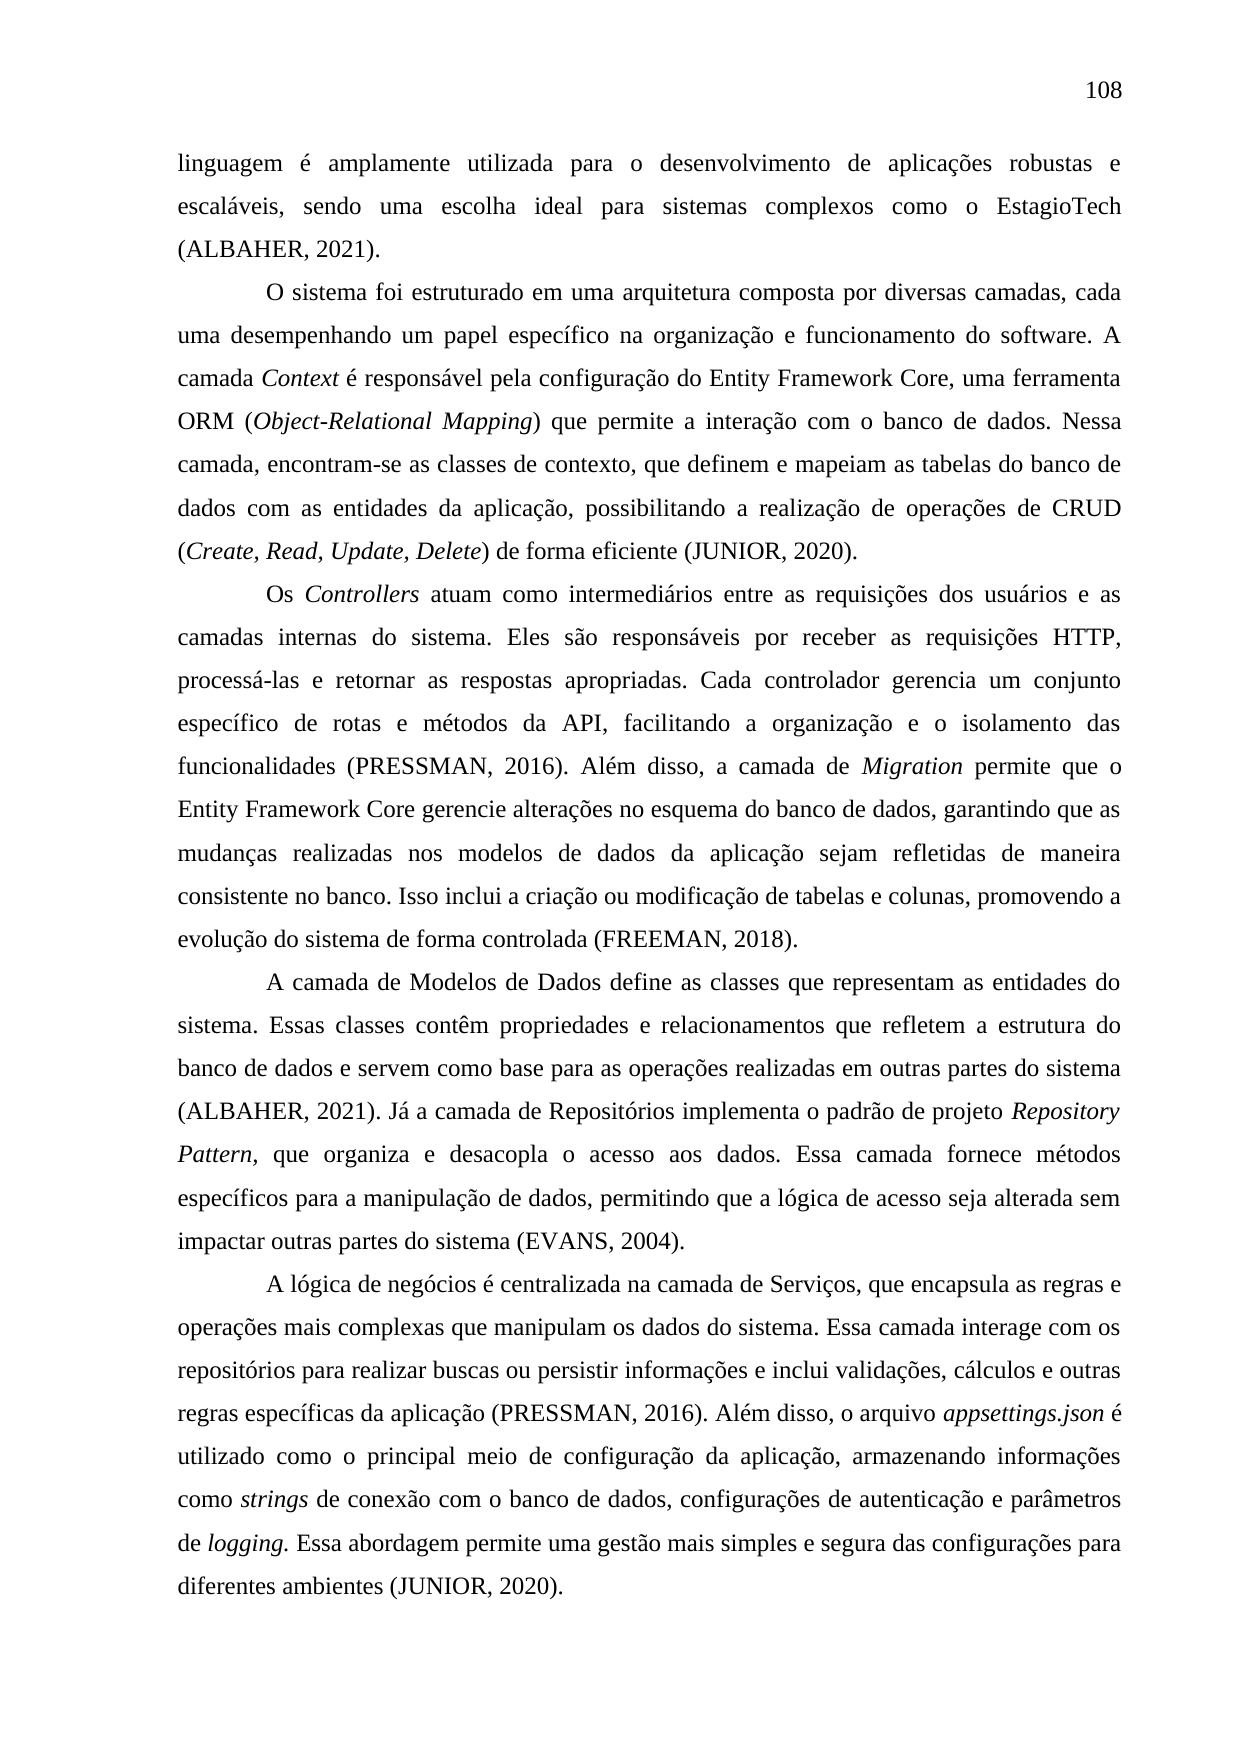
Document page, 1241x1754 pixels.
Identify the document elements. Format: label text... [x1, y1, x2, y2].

text Os Controllers atuam como intermediários entre as requisições dos usuários e as camadas internas do sistema. Eles são responsáveis por receber as requisições HTTP, processá-las e retornar as respostas apropriadas. Cada controlador gerencia um conjunto específico de rotas e métodos da API, facilitando a organização e o isolamento das funcionalidades (PRESSMAN, 2016). Além disso, a camada de Migration permite que o Entity Framework Core gerencie alterações no esquema do banco de dados, garantindo que as mudanças realizadas nos modelos de dados da aplicação sejam refletidas de maneira consistente no banco. Isso inclui a criação ou modificação de tabelas e colunas, promovendo a evolução do sistema de forma controlada (FREEMAN, 2018). [177, 579, 1122, 953]
text A lógica de negócios é centralizada na camada de Serviços, que encapsula as regras e operações mais complexas que manipulam os dados do sistema. Essa camada interage com os repositórios para realizar buscas ou persistir informações e inclui validações, cálculos e outras regras específicas da aplicação (PRESSMAN, 2016). Além disso, o arquivo appsettings.json é utilizado como o principal meio de configuração da aplicação, armazenando informações como strings de conexão com o banco de dados, configurações de autenticação e parâmetros de logging. Essa abordagem permite uma gestão mais simples e segura das configurações para diferentes ambientes (JUNIOR, 2020). [177, 1269, 1122, 1599]
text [177, 148, 1122, 263]
text A camada de Modelos de Dados define as classes que representam as entidades do sistema. Essas classes contêm propriedades e relacionamentos que refletem a estrutura do banco de dados e servem como base para as operações realizadas em outras partes do sistema (ALBAHER, 2021). Já a camada de Repositórios implementa o padrão de projeto Repository Pattern, que organiza e desacopla o acesso aos dados. Essa camada fornece métodos específicos para a manipulação de dados, permitindo que a lógica de acesso seja alterada sem impactar outras partes do sistema (EVANS, 2004). [177, 967, 1122, 1254]
text O sistema foi estruturado em uma arquitetura composta por diversas camadas, cada uma desempenhando um papel específico na organização e funcionamento do software. A camada Context é responsável pela configuração do Entity Framework Core, uma ferramenta ORM (Object-Relational Mapping) que permite a interação com o banco de dados. Nessa camada, encontram-se as classes de contexto, que definem e mapeiam as tabelas do banco de dados com as entidades da aplicação, possibilitando a realização de operações de CRUD (Create, Read, Update, Delete) de forma eficiente (JUNIOR, 2020). [177, 277, 1122, 564]
